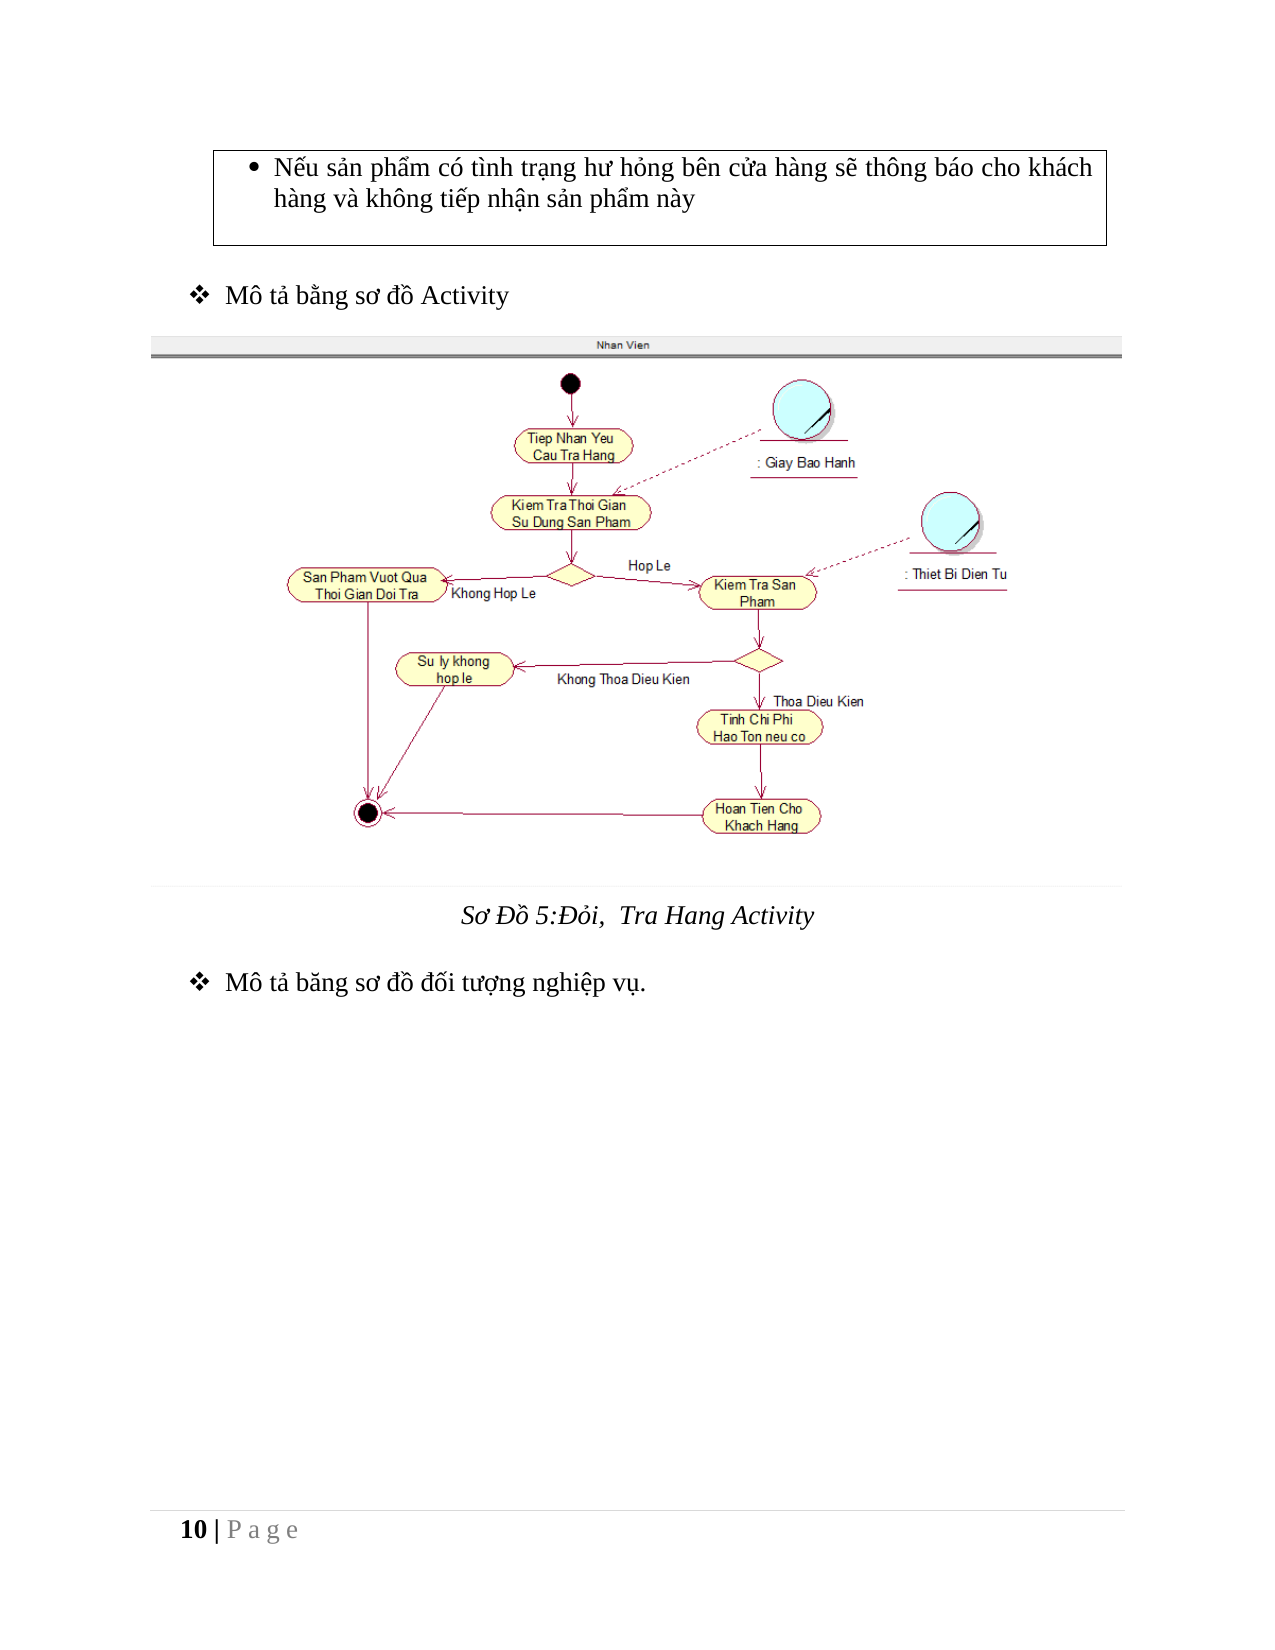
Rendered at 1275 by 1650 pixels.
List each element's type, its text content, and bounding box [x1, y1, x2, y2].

list Mô tả bằng sơ đồ Activity [187, 279, 1125, 310]
picture [150, 336, 1122, 887]
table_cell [214, 151, 1106, 244]
